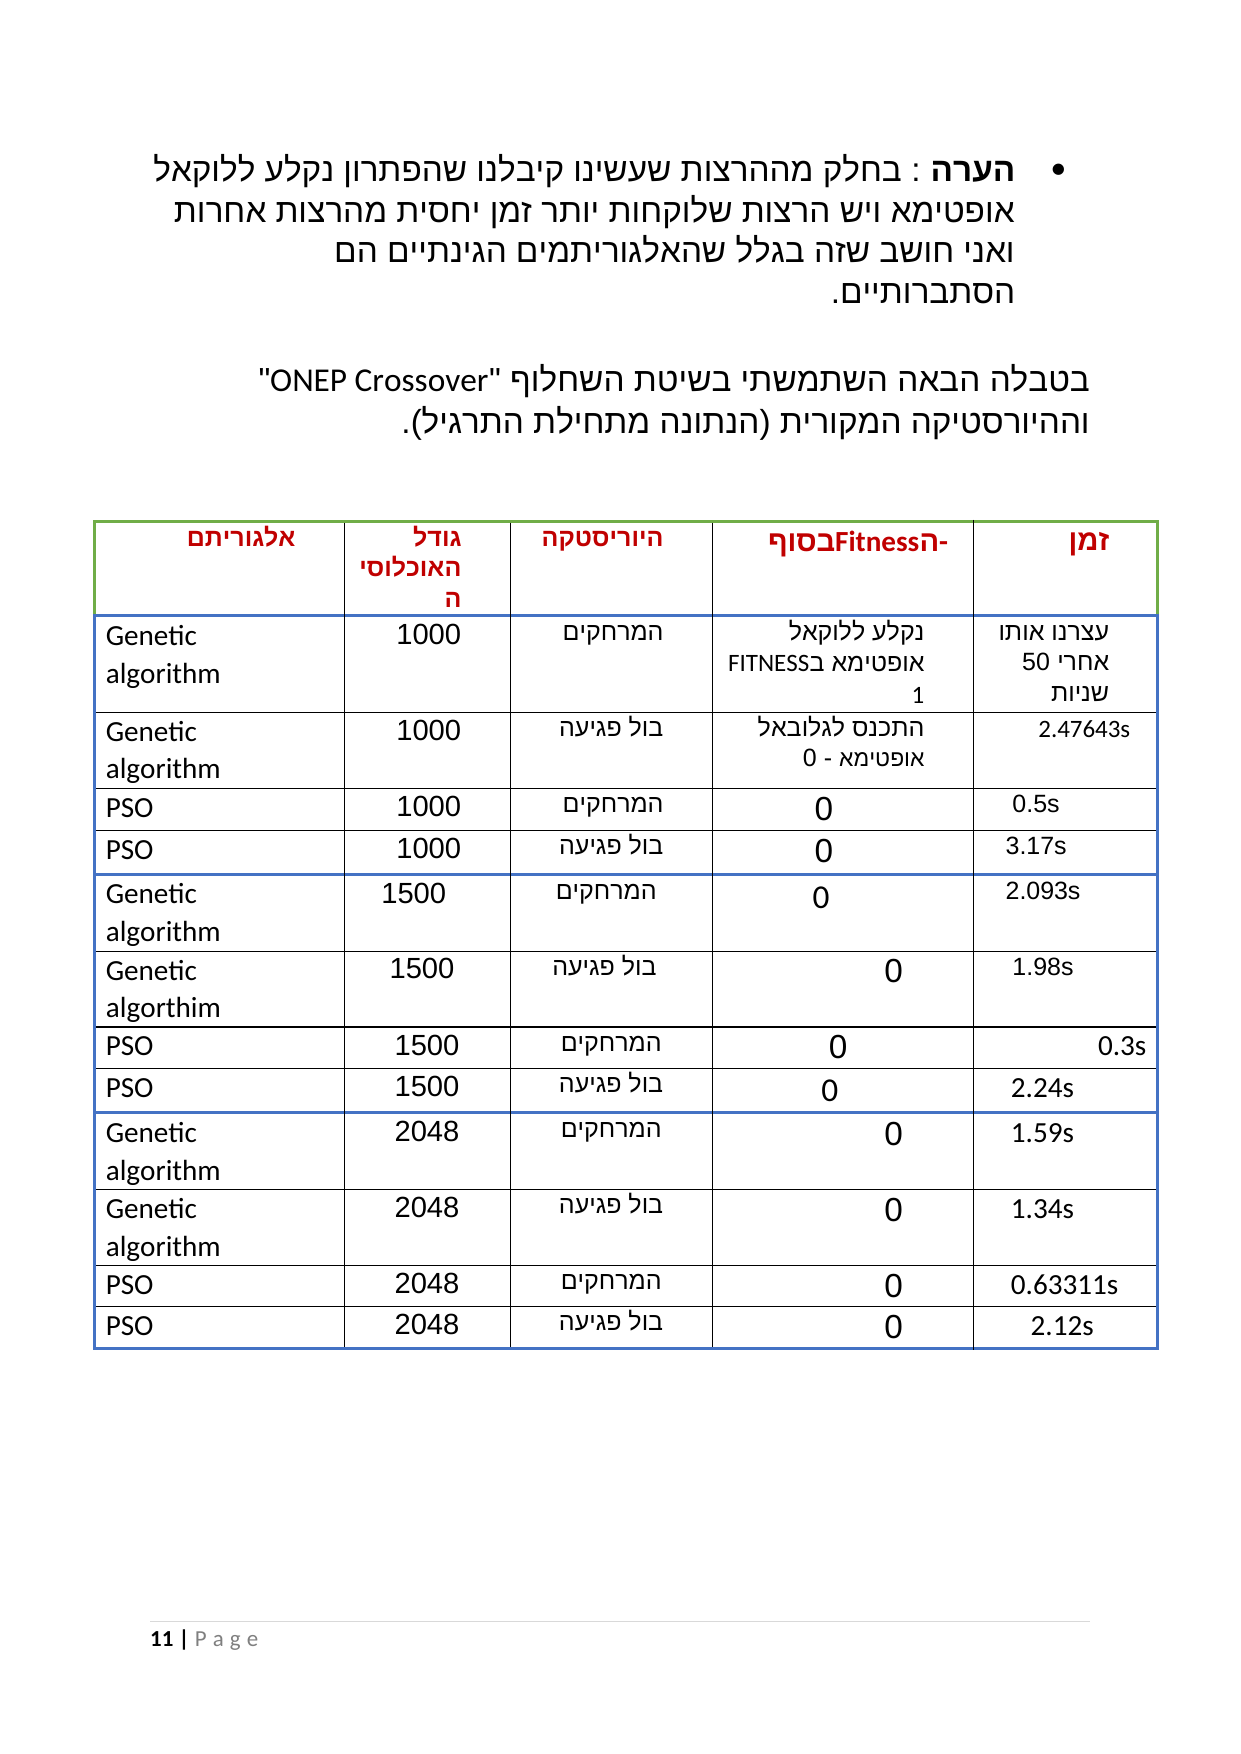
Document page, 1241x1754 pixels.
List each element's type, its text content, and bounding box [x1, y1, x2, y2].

table_cell עצרנו אותו אחרי 50 שניות [974, 617, 1156, 712]
table_cell 2048 [345, 1307, 510, 1347]
table_cell 0 [713, 876, 973, 951]
table_cell המרחקים [511, 617, 712, 712]
table_cell 1000 [345, 617, 510, 712]
table_cell 1500 [345, 1069, 510, 1111]
table_cell PSO [96, 1069, 344, 1111]
table_cell 1000 [345, 789, 510, 830]
table_cell 0.63311s [974, 1266, 1156, 1306]
table_cell 2.12s [974, 1307, 1156, 1347]
table_cell המרחקים [511, 1028, 712, 1068]
table_cell 0 [713, 1028, 973, 1068]
table_cell 0.5s [974, 789, 1156, 830]
table_cell המרחקים [511, 876, 712, 951]
table_cell PSO [96, 1307, 344, 1347]
table_cell 0 [713, 952, 973, 1026]
table_cell Genetic algorithm [96, 1190, 344, 1265]
table_cell המרחקים [511, 1114, 712, 1189]
table_cell 0.3s [974, 1028, 1156, 1068]
table_cell 2048 [345, 1266, 510, 1306]
table_cell Genetic algorithm [96, 617, 344, 712]
table_cell בול פגיעה [511, 952, 712, 1026]
table_header היוריסטקה [511, 523, 712, 614]
table_cell Genetic algorithm [96, 713, 344, 788]
table_cell בול פגיעה [511, 1307, 712, 1347]
table_cell המרחקים [511, 789, 712, 830]
table_cell 0 [713, 1307, 973, 1347]
table_cell 1000 [345, 831, 510, 872]
table_cell Genetic algorthim [96, 952, 344, 1026]
list הערה : בחלק מההרצות שעשינו קיבלנו שהפתרון נקלע ללוקאל אופטימא ויש הרצות שלוקחות יותר זמן יחסית מהרצות אחרות ואני חושב שזה בגלל שהאלגוריתמים הגינתיים הם הסתברותיים. [150, 150, 1053, 311]
text בטבלה הבאה השתמשתי בשיטת השחלוף "ONEP Crossover" וההיורסטיקה המקורית (הנתונה מתחילת התרגיל). [150, 359, 1090, 441]
table_cell 1500 [345, 1028, 510, 1068]
table_cell 2.47643s [974, 713, 1156, 788]
table_header בסוףFitnessה- [713, 523, 973, 614]
table_cell 1500 [345, 876, 510, 951]
table_cell 1.98s [974, 952, 1156, 1026]
table_cell 2.24s [974, 1069, 1156, 1111]
table_cell 0 [713, 1069, 973, 1111]
table_header גודל האוכלוסיה [345, 523, 510, 614]
table_cell 0 [713, 1190, 973, 1265]
table_cell בול פגיעה [511, 1190, 712, 1265]
table_cell 2.093s [974, 876, 1156, 951]
table_cell 0 [713, 831, 973, 872]
table_header אלגוריתם [96, 523, 344, 614]
table_cell PSO [96, 789, 344, 830]
table_cell 0 [713, 1266, 973, 1306]
table_cell 1000 [345, 713, 510, 788]
table_cell 3.17s [974, 831, 1156, 872]
table_cell Genetic algorithm [96, 1114, 344, 1189]
table_cell התכנס לגלובאל אופטימא - 0 [713, 713, 973, 788]
table_cell בול פגיעה [511, 831, 712, 872]
table_cell בול פגיעה [511, 1069, 712, 1111]
table_cell PSO [96, 1266, 344, 1306]
table_cell PSO [96, 831, 344, 872]
table_cell המרחקים [511, 1266, 712, 1306]
table_cell Genetic algorithm [96, 876, 344, 951]
table_cell 1.34s [974, 1190, 1156, 1265]
table_cell 2048 [345, 1190, 510, 1265]
table_cell 0 [713, 789, 973, 830]
table_cell 2048 [345, 1114, 510, 1189]
table_cell 1500 [345, 952, 510, 1026]
table_cell בול פגיעה [511, 713, 712, 788]
table_cell 1.59s [974, 1114, 1156, 1189]
table_cell נקלע ללוקאל אופטימא בFITNESS 1 [713, 617, 973, 712]
table_header זמן [974, 523, 1156, 614]
table_cell 0 [713, 1114, 973, 1189]
table_cell PSO [96, 1028, 344, 1068]
